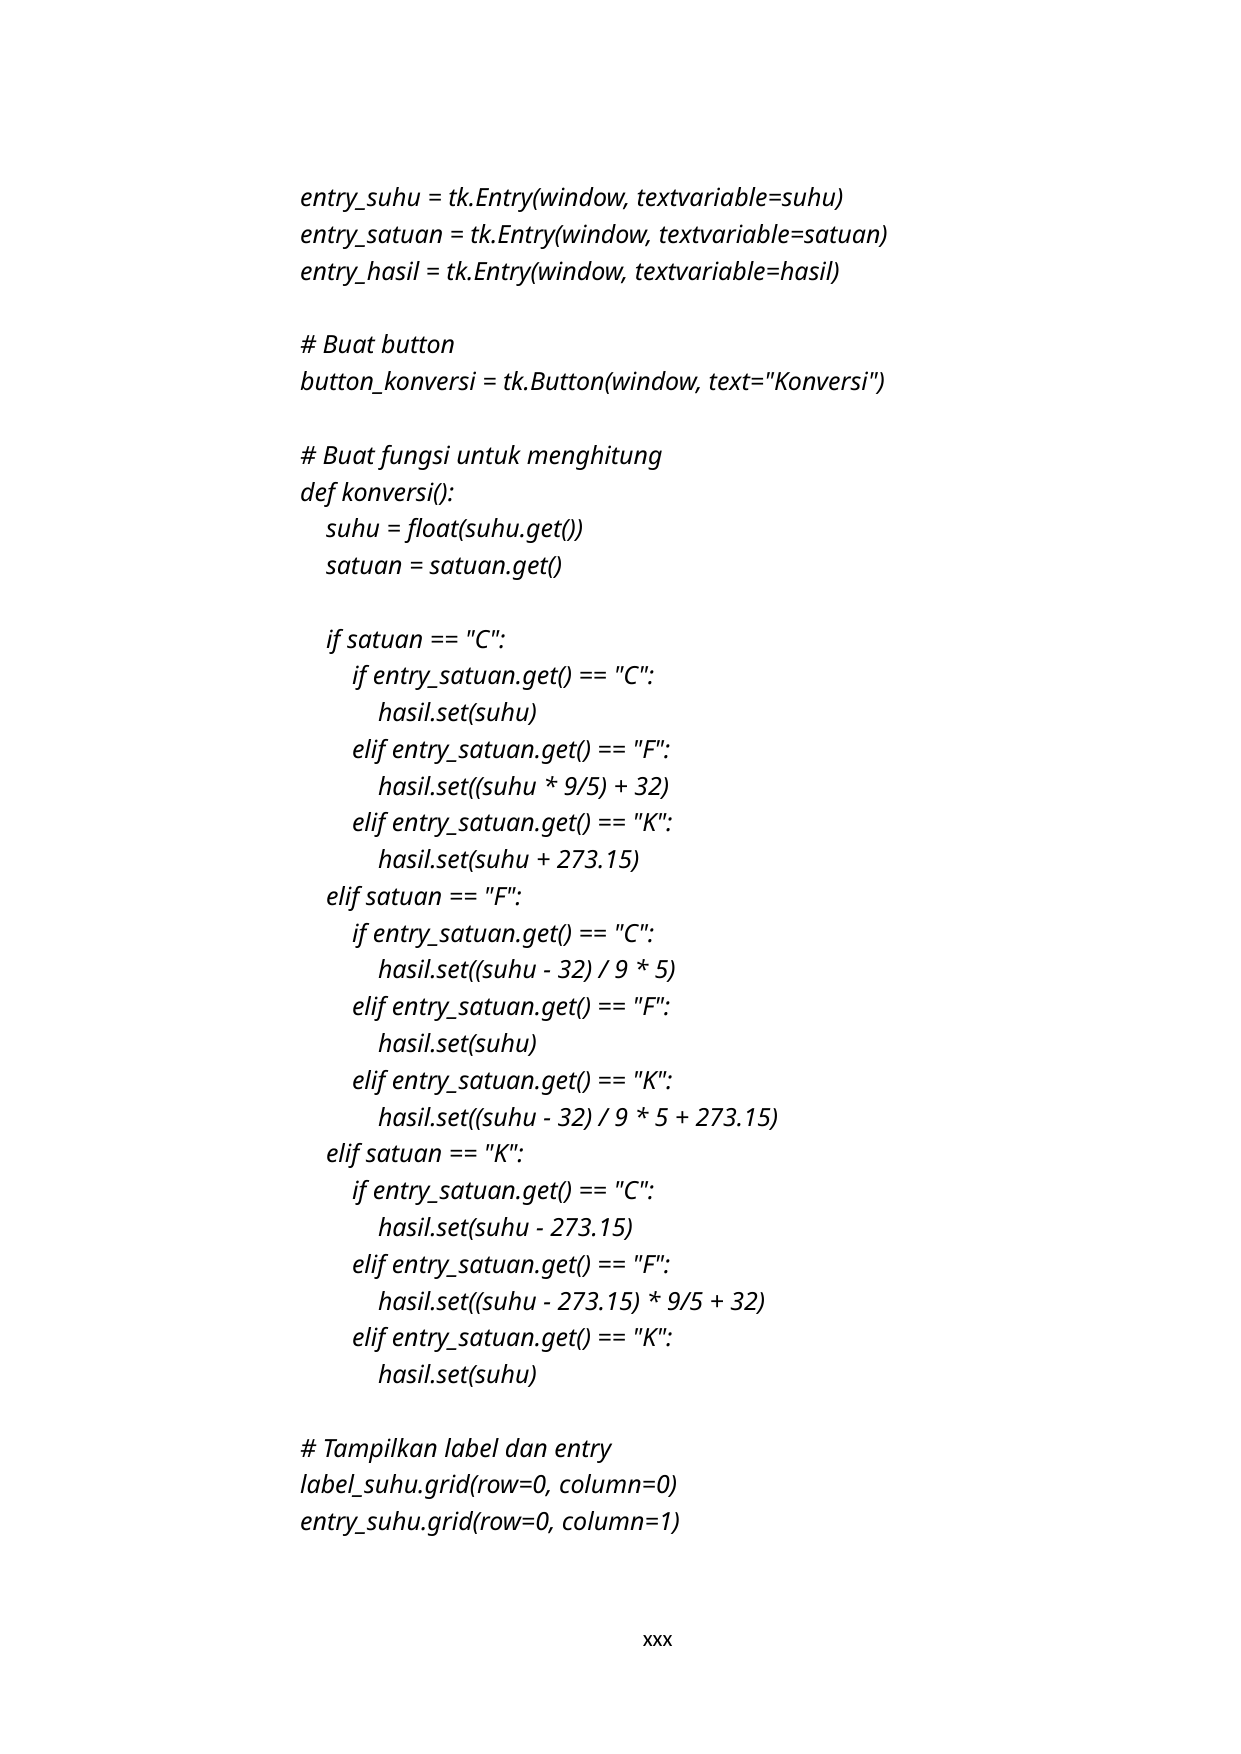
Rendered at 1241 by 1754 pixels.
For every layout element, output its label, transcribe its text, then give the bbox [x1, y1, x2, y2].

list hasil.set((suhu - 32) / 9 * 5) [300, 952, 1090, 986]
list hasil.set((suhu - 32) / 9 * 5 + 273.15) [300, 1099, 1090, 1133]
list elif entry_satuan.get() == "F": [300, 1246, 1090, 1280]
list elif entry_satuan.get() == "K": [300, 805, 1090, 839]
list entry_suhu.grid(row=0, column=1) [300, 1504, 1090, 1538]
list elif entry_satuan.get() == "K": [300, 1062, 1090, 1097]
list hasil.set(suhu) [300, 695, 1090, 729]
list if entry_satuan.get() == "C": [300, 658, 1090, 692]
list # Buat fungsi untuk menghitung [300, 437, 1090, 471]
list entry_suhu = tk.Entry(window, textvariable=suhu) [300, 180, 1090, 214]
list satuan = satuan.get() [300, 548, 1090, 582]
list if satuan == "C": [300, 621, 1090, 655]
list if entry_satuan.get() == "C": [300, 1173, 1090, 1207]
list entry_satuan = tk.Entry(window, textvariable=satuan) [300, 217, 1090, 251]
list hasil.set(suhu) [300, 1026, 1090, 1060]
list hasil.set(suhu + 273.15) [300, 842, 1090, 876]
list hasil.set((suhu - 273.15) * 9/5 + 32) [300, 1283, 1090, 1317]
list elif entry_satuan.get() == "K": [300, 1320, 1090, 1354]
list # Buat button [300, 327, 1090, 361]
list elif satuan == "F": [300, 879, 1090, 913]
list elif entry_satuan.get() == "F": [300, 989, 1090, 1023]
list # Tampilkan label dan entry [300, 1430, 1090, 1464]
list hasil.set(suhu - 273.15) [300, 1209, 1090, 1244]
list def konversi(): [300, 474, 1090, 508]
list label_suhu.grid(row=0, column=0) [300, 1467, 1090, 1501]
list suhu = float(suhu.get()) [300, 511, 1090, 545]
list elif entry_satuan.get() == "F": [300, 732, 1090, 766]
list elif satuan == "K": [300, 1136, 1090, 1170]
list hasil.set((suhu * 9/5) + 32) [300, 768, 1090, 802]
list if entry_satuan.get() == "C": [300, 915, 1090, 949]
list entry_hasil = tk.Entry(window, textvariable=hasil) [300, 253, 1090, 288]
list hasil.set(suhu) [300, 1357, 1090, 1391]
list button_konversi = tk.Button(window, text="Konversi") [300, 364, 1090, 398]
